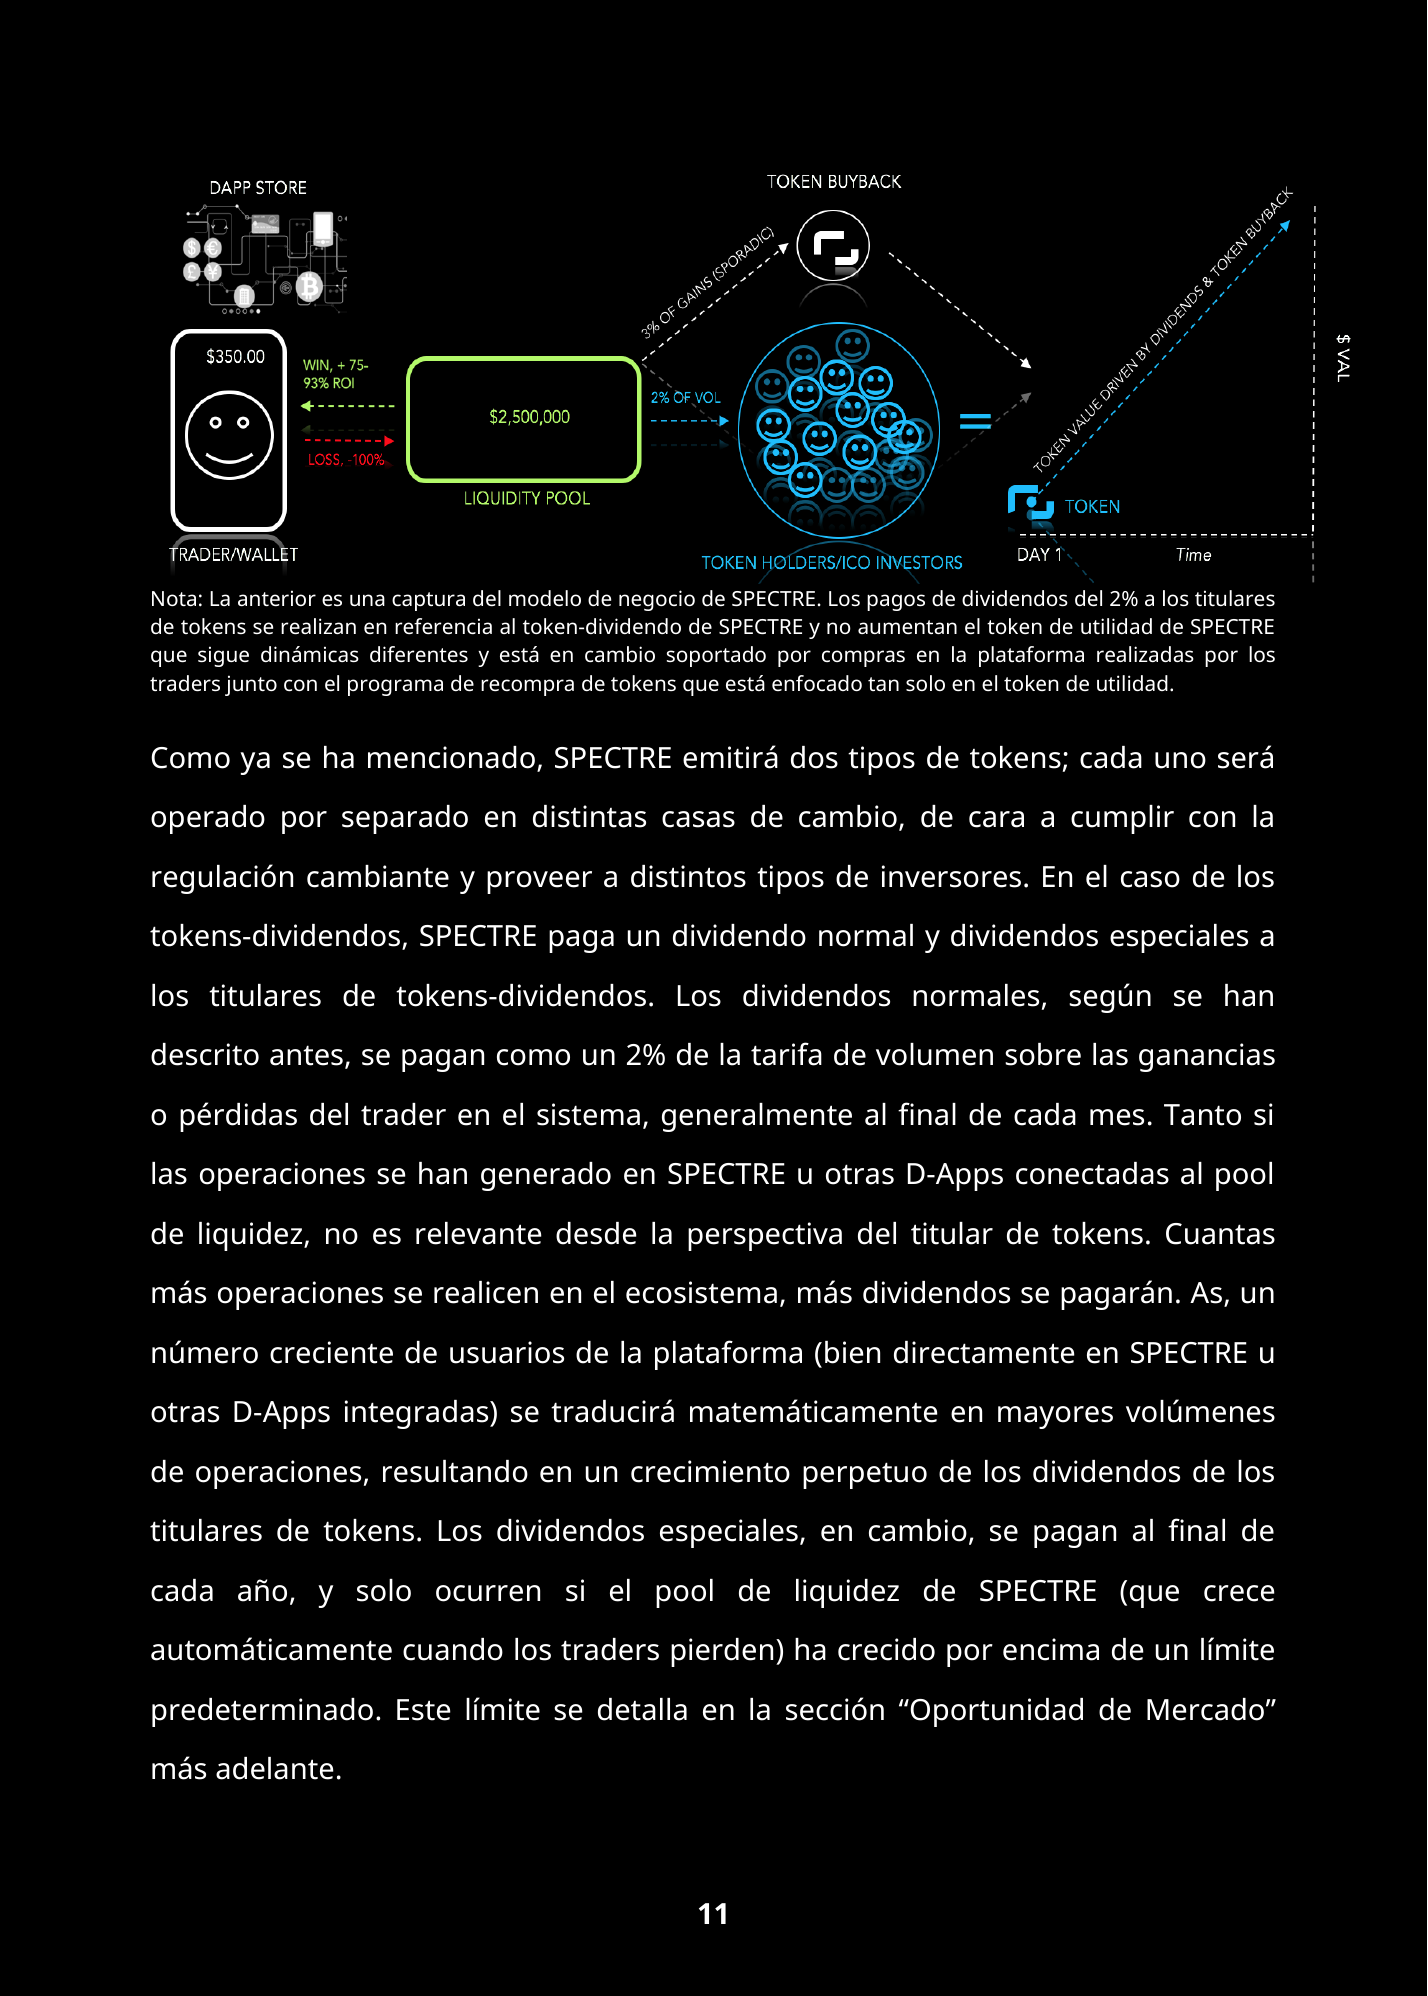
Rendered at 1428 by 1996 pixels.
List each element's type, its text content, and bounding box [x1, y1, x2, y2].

text Como ya se ha mencionado, SPECTRE emitirá dos tipos de tokens; cada uno será operado por separado en distintas casas de cambio, de cara a cumplir con la regulación cambiante y proveer a distintos tipos de inversores. En el caso de los tokens-dividendos, SPECTRE paga un dividendo normal y dividendos especiales a los titulares de tokens-dividendos. Los dividendos normales, según se han descrito antes, se pagan como un 2% de la tarifa de volumen sobre las ganancias o pérdidas del trader en el sistema, generalmente al final de cada mes. Tanto si las operaciones se han generado en SPECTRE u otras D-Apps conectadas al pool de liquidez, no es relevante desde la perspectiva del titular de tokens. Cuantas más operaciones se realicen en el ecosistema, más dividendos se pagarán. As, un número creciente de usuarios de la plataforma (bien directamente en SPECTRE u otras D-Apps integradas) se traducirá matemáticamente en mayores volúmenes de operaciones, resultando en un crecimiento perpetuo de los dividendos de los titulares de tokens. Los dividendos especiales, en cambio, se pagan al final de cada año, y solo ocurren si el pool de liquidez de SPECTRE (que crece automáticamente cuando los traders pierden) ha crecido por encima de un límite predeterminado. Este límite se detalla en la sección “Oportunidad de Mercado” más adelante. [150, 737, 1277, 1788]
text Nota: La anterior es una captura del modelo de negocio de SPECTRE. Los pagos de dividendos del 2% a los titulares de tokens se realizan en referencia al token-dividendo de SPECTRE y no aumentan el token de utilidad de SPECTRE que sigue dinámicas diferentes y está en cambio soportado por compras en la plataforma realizadas por los traders junto con el programa de recompra de tokens que está enfocado tan solo en el token de utilidad. [150, 584, 1277, 697]
picture [150, 150, 1365, 584]
